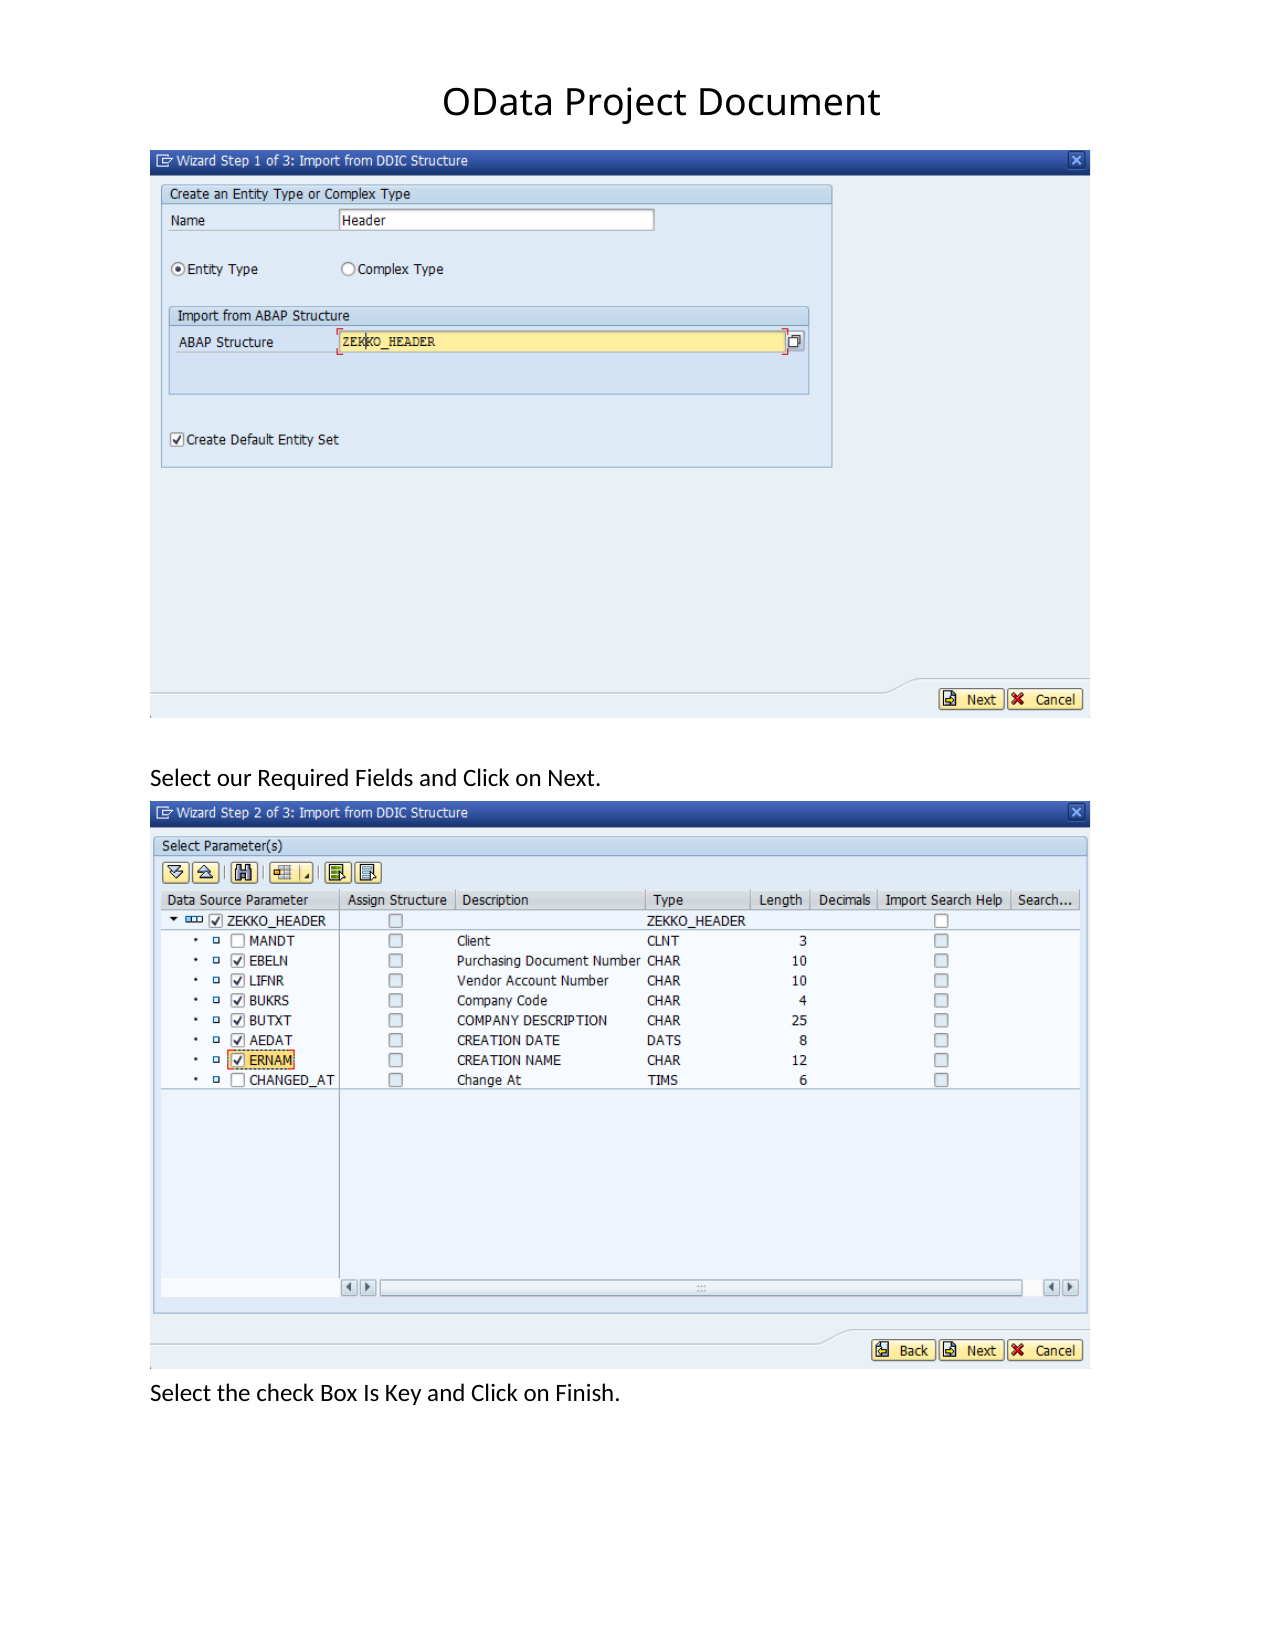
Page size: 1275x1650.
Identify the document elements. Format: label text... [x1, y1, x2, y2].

text Select our Required Fields and Click on Next. [150, 762, 1125, 793]
picture [150, 801, 1091, 1369]
picture [150, 150, 1091, 718]
text Select the check Box Is Key and Click on Finish. [150, 1377, 1125, 1407]
